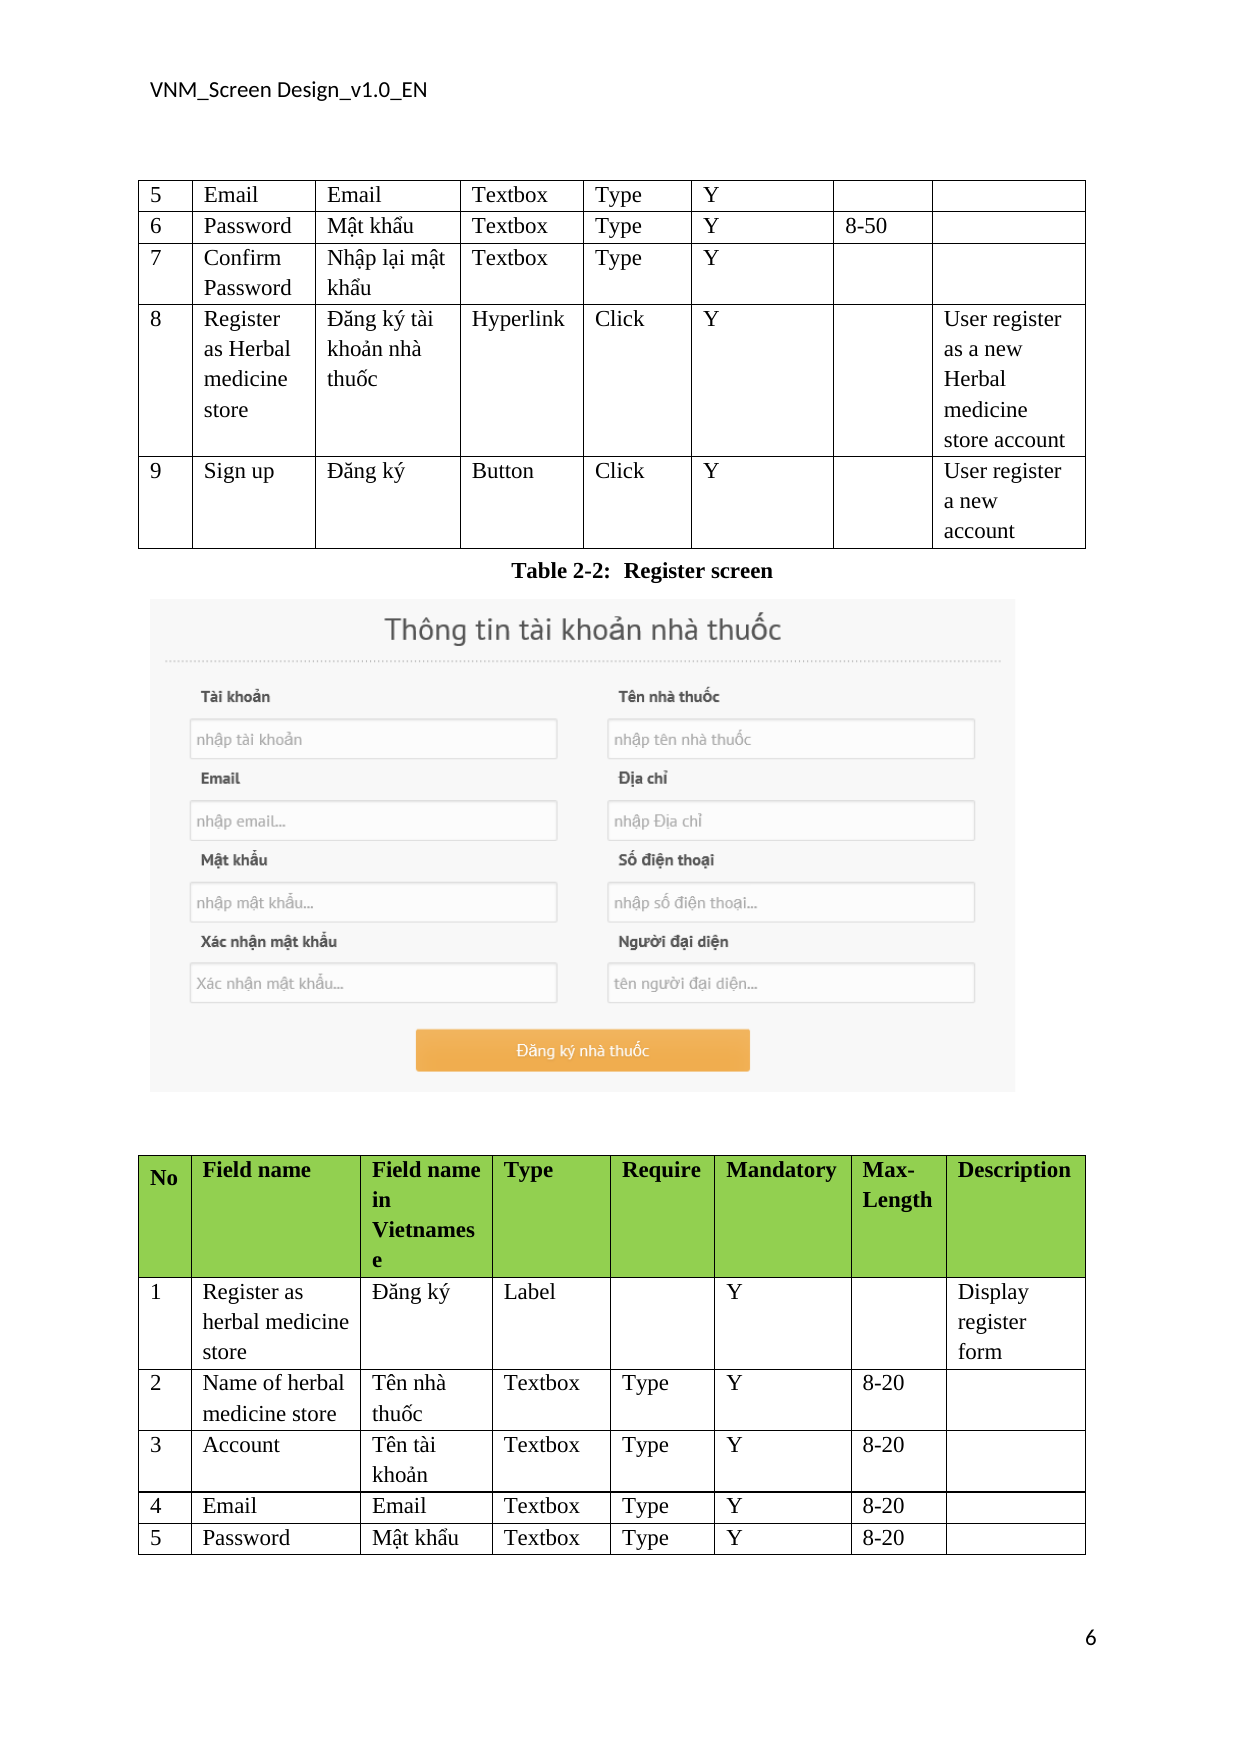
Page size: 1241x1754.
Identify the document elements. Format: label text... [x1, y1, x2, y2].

table_cell [834, 244, 932, 304]
table_cell Textbox [493, 1524, 610, 1554]
table_cell Register as Herbal medicine store [193, 305, 315, 456]
table_cell Y [692, 212, 833, 242]
table_cell 8-20 [852, 1370, 946, 1430]
table_cell Nhập lại mật khẩu [316, 244, 460, 304]
table_cell Type [611, 1524, 714, 1554]
table_header Field name in Vietnamese [361, 1156, 492, 1277]
table_cell Mật khẩu [361, 1524, 492, 1554]
table_cell Button [461, 457, 583, 548]
table_cell Type [584, 212, 691, 242]
table_cell [139, 305, 192, 456]
table_cell 8-50 [834, 212, 932, 242]
table_cell Sign up [193, 457, 315, 548]
table_cell [947, 1524, 1085, 1554]
table_cell [834, 305, 932, 456]
table_cell [933, 212, 1085, 242]
table_cell [139, 1431, 191, 1491]
table_cell Email [361, 1493, 492, 1523]
table_cell [947, 1431, 1085, 1491]
table_cell Name of herbal medicine store [192, 1370, 360, 1430]
table_cell 8-20 [852, 1524, 946, 1554]
table_cell 8-20 [852, 1493, 946, 1523]
table_cell Email [192, 1493, 360, 1523]
table_cell Y [715, 1493, 851, 1523]
table_cell [947, 1370, 1085, 1430]
text Register screen [187, 557, 1097, 583]
table_cell Click [584, 305, 691, 456]
table_cell [834, 457, 932, 548]
table_header Description [947, 1156, 1085, 1277]
table_cell [139, 1278, 191, 1368]
table_cell [139, 244, 192, 304]
table_cell Display register form [947, 1278, 1085, 1368]
table_cell Textbox [493, 1370, 610, 1430]
table_cell Click [584, 457, 691, 548]
table_cell User register as a new Herbal medicine store account [933, 305, 1085, 456]
table_cell Đăng ký tài khoản nhà thuốc [316, 305, 460, 456]
table_header Require [611, 1156, 714, 1277]
table_cell Textbox [461, 181, 583, 211]
table_cell Textbox [493, 1493, 610, 1523]
table_header Field name [192, 1156, 360, 1277]
table_cell [139, 1524, 191, 1554]
table_cell Type [611, 1493, 714, 1523]
table_cell Textbox [493, 1431, 610, 1491]
table_cell Đăng ký [316, 457, 460, 548]
table_cell Y [715, 1278, 851, 1368]
table_cell Textbox [461, 244, 583, 304]
table_cell [933, 181, 1085, 211]
table_header Max-Length [852, 1156, 946, 1277]
table_cell Y [692, 181, 833, 211]
table_cell Y [715, 1524, 851, 1554]
table_cell [139, 457, 192, 548]
table_cell Mật khẩu [316, 212, 460, 242]
table_cell Textbox [461, 212, 583, 242]
table_cell Type [584, 244, 691, 304]
table_cell Tên nhà thuốc [361, 1370, 492, 1430]
table_cell [933, 244, 1085, 304]
table_cell Password [193, 212, 315, 242]
table_cell Password [192, 1524, 360, 1554]
table_cell Y [715, 1431, 851, 1491]
table_cell [139, 1370, 191, 1430]
table_cell [852, 1278, 946, 1368]
table_cell [139, 212, 192, 242]
table_cell User register a new account [933, 457, 1085, 548]
table_cell Y [692, 457, 833, 548]
table_cell Account [192, 1431, 360, 1491]
table_cell Y [692, 305, 833, 456]
table_cell 8-20 [852, 1431, 946, 1491]
table_cell Register as herbal medicine store [192, 1278, 360, 1368]
table_cell [139, 1493, 191, 1523]
table_cell Email [193, 181, 315, 211]
table_header Type [493, 1156, 610, 1277]
table_cell Type [584, 181, 691, 211]
table_header No [139, 1156, 191, 1277]
picture [150, 599, 1016, 1092]
table_cell Type [611, 1431, 714, 1491]
table_cell Y [692, 244, 833, 304]
table_cell [139, 181, 192, 211]
table_cell [834, 181, 932, 211]
table_cell Type [611, 1370, 714, 1430]
table_cell Đăng ký [361, 1278, 492, 1368]
table_cell Label [493, 1278, 610, 1368]
table_cell Hyperlink [461, 305, 583, 456]
table_cell Confirm Password [193, 244, 315, 304]
table_cell Email [316, 181, 460, 211]
table_header Mandatory [715, 1156, 851, 1277]
table_cell Y [715, 1370, 851, 1430]
table_cell [611, 1278, 714, 1368]
table_cell [947, 1493, 1085, 1523]
table_cell Tên tài khoản [361, 1431, 492, 1491]
